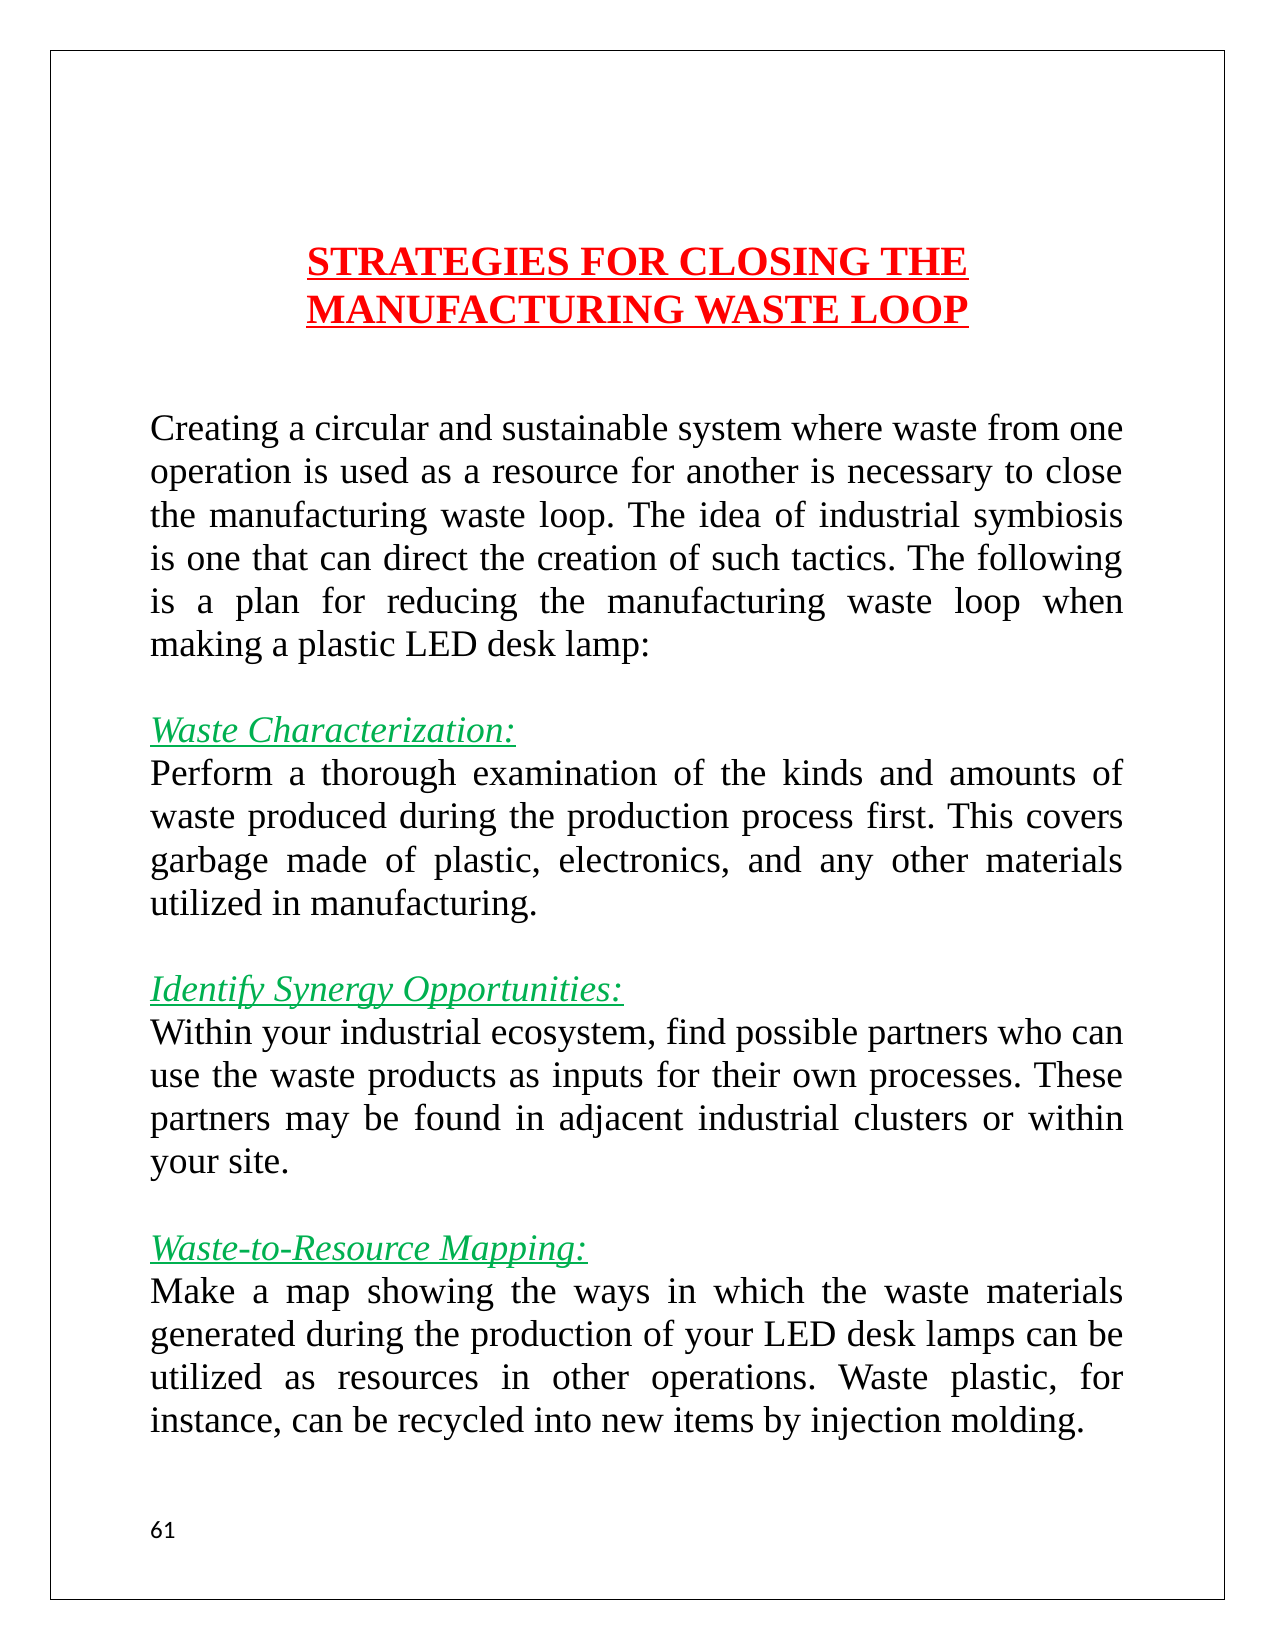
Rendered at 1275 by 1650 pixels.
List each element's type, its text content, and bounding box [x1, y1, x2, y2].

text Waste Characterization: [150, 708, 1125, 751]
text Within your industrial ecosystem, find possible partners who can use the waste products as inputs for their own processes. These partners may be found in adjacent industrial clusters or within your site. [150, 1009, 1125, 1182]
text Waste-to-Resource Mapping: [150, 1225, 1125, 1268]
text Creating a circular and sustainable system where waste from one operation is used as a resource for another is necessary to close the manufacturing waste loop. The idea of industrial symbiosis is one that can direct the creation of such tactics. The following is a plan for reducing the manufacturing waste loop when making a plastic LED desk lamp: [150, 363, 1125, 664]
text Make a map showing the ways in which the waste materials generated during the production of your LED desk lamps can be utilized as resources in other operations. Waste plastic, for instance, can be recycled into new items by injection molding. [150, 1268, 1125, 1441]
text Perform a thorough examination of the kinds and amounts of waste produced during the production process first. This covers garbage made of plastic, electronics, and any other materials utilized in manufacturing. [150, 751, 1125, 923]
text STRATEGIES FOR CLOSING THE MANUFACTURING WASTE LOOP [150, 236, 1125, 363]
text Identify Synergy Opportunities: [150, 966, 1125, 1009]
